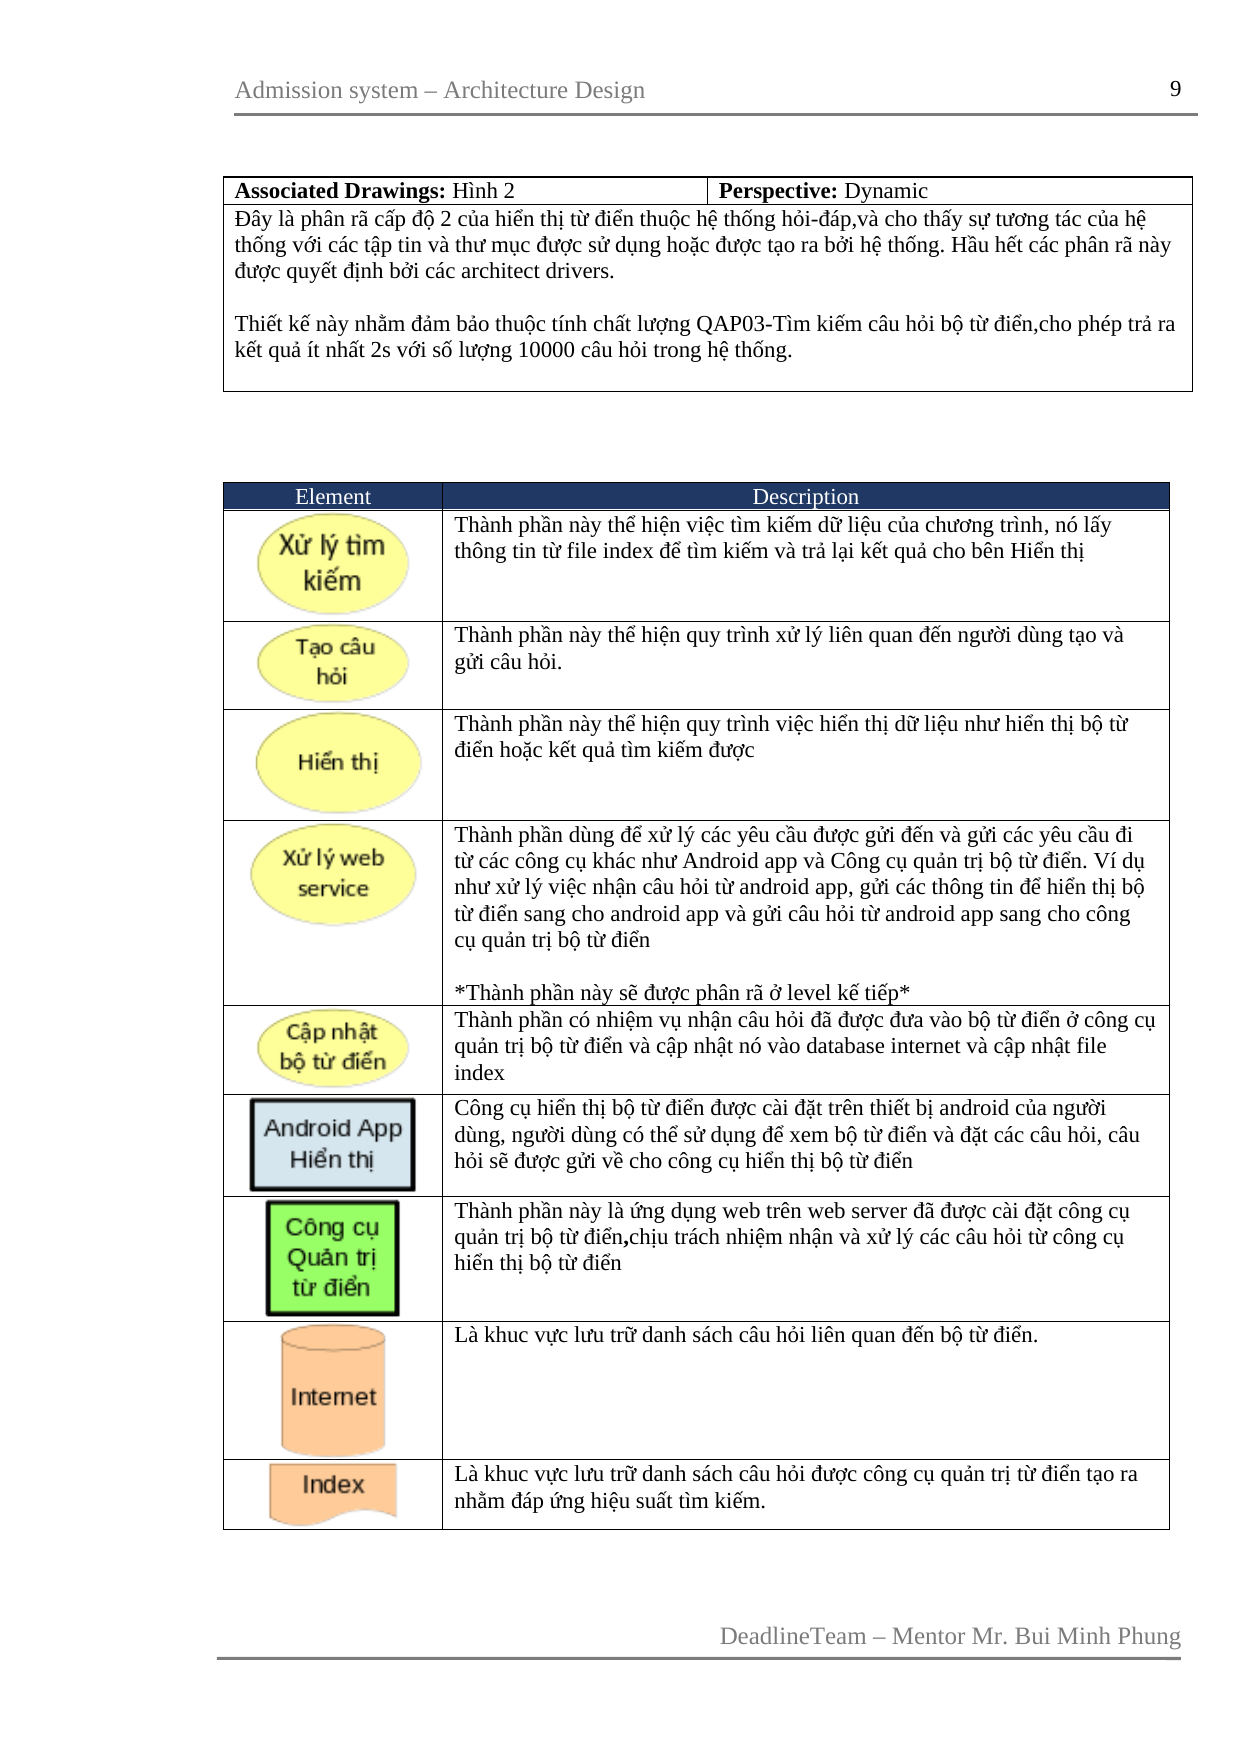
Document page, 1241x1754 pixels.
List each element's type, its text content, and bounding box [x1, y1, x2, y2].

table_cell [224, 622, 442, 709]
table_header Associated Drawings: Hình 2 [224, 178, 707, 204]
table_cell [224, 1006, 442, 1093]
table_cell [338, 1322, 442, 1459]
table_cell Thành phần này thể hiện quy trình việc hiển thị dữ liệu như hiển thị bộ từ điển hoặc kết quả tìm kiếm được [443, 710, 1169, 820]
table_cell [224, 821, 442, 1005]
table_header Description [443, 483, 1169, 509]
table_cell Thành phần dùng để xử lý các yêu cầu được gửi đến và gửi các yêu cầu đi từ các công cụ khác như Android app và Công cụ quản trị bộ từ điển. Ví dụ như xử lý việc nhận câu hỏi từ android app, gửi các thông tin để hiển thị bộ từ điển sang cho android app và gửi câu hỏi từ android app sang cho công cụ quản trị bộ từ điển *Thành phần này sẽ được phân rã ở level kế tiếp* [443, 821, 1169, 1005]
table_cell Thành phần này thể hiện quy trình xử lý liên quan đến người dùng tạo và gửi câu hỏi. [443, 622, 1169, 709]
table_cell [224, 1095, 442, 1196]
table_cell Thành phần này là ứng dụng web trên web server đã được cài đặt công cụ quản trị bộ từ điển,chịu trách nhiệm nhận và xử lý các câu hỏi từ công cụ hiển thị bộ từ điển [443, 1197, 1169, 1321]
table_cell Là khuc vực lưu trữ danh sách câu hỏi được công cụ quản trị từ điển tạo ra nhằm đáp ứng hiệu suất tìm kiếm. [443, 1460, 1169, 1528]
table_cell [224, 511, 442, 621]
table_cell Đây là phân rã cấp độ 2 của hiển thị từ điển thuộc hệ thống hỏi-đáp,và cho thấy sự tương tác của hệ thống với các tập tin và thư mục được sử dụng hoặc được tạo ra bởi hệ thống. Hầu hết các phân rã này được quyết định bởi các architect drivers. Thiết kế này nhằm đảm bảo thuộc tính chất lượng QAP03-Tìm kiếm câu hỏi bộ từ điển,cho phép trả ra kết quả ít nhất 2s với số lượng 10000 câu hỏi trong hệ thống. [224, 205, 1192, 391]
table_cell [224, 1197, 442, 1321]
table_cell Công cụ hiển thị bộ từ điển được cài đặt trên thiết bị android của người dùng, người dùng có thể sử dụng để xem bộ từ điển và đặt các câu hỏi, câu hỏi sẽ được gửi về cho công cụ hiển thị bộ từ điển [443, 1095, 1169, 1196]
table_cell Thành phần này thể hiện việc tìm kiếm dữ liệu của chương trình, nó lấy thông tin từ file index để tìm kiếm và trả lại kết quả cho bên Hiển thị [443, 511, 1169, 621]
table_header Perspective: Dynamic [708, 178, 1192, 204]
table_cell [224, 1460, 442, 1528]
table_cell [224, 710, 442, 820]
table_cell [224, 1322, 329, 1459]
table_header Element [224, 483, 442, 509]
table_cell Là khuc vực lưu trữ danh sách câu hỏi liên quan đến bộ từ điển. [443, 1322, 1169, 1459]
table_cell Thành phần có nhiệm vụ nhận câu hỏi đã được đưa vào bộ từ điển ở công cụ quản trị bộ từ điển và cập nhật nó vào database internet và cập nhật file index [443, 1006, 1169, 1093]
